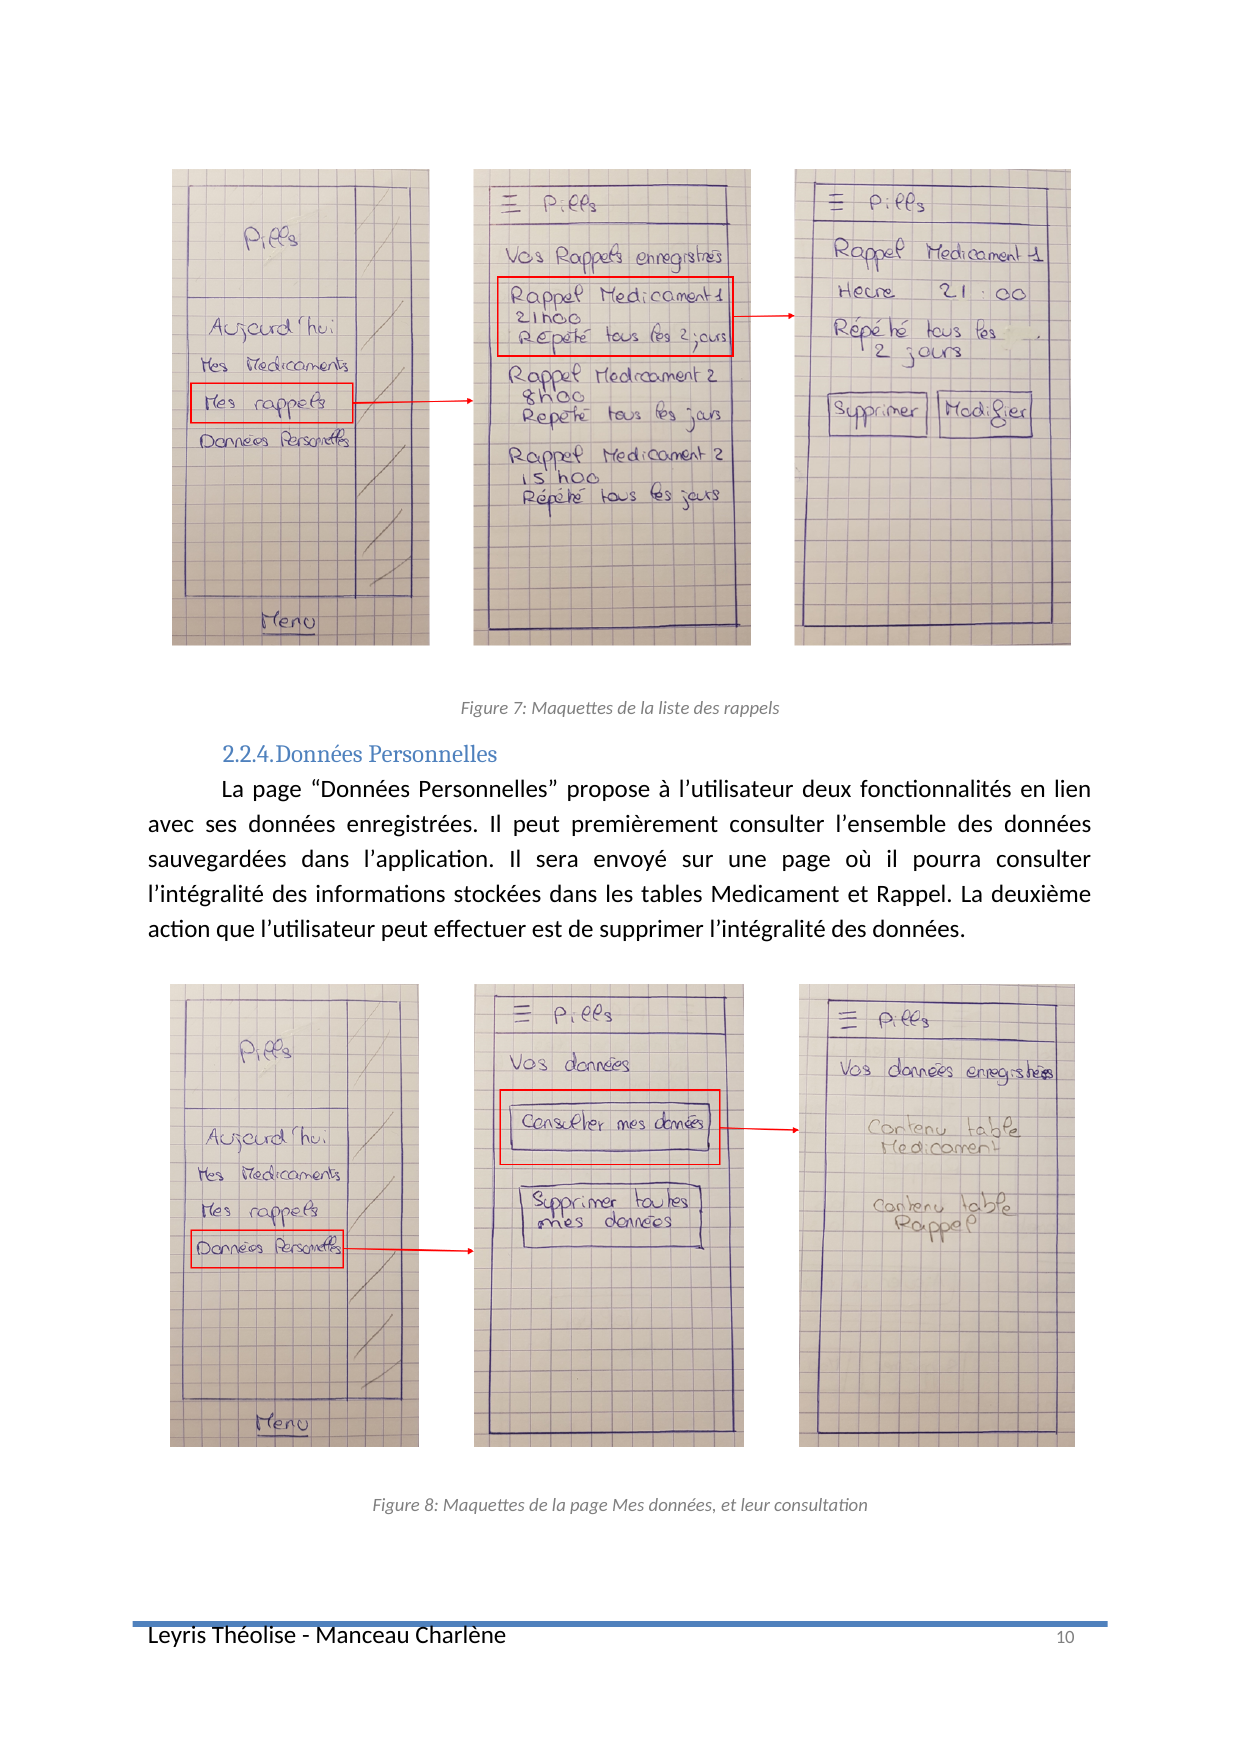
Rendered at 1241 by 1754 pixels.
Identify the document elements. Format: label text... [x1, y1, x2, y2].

subtitle Données Personnelles [223, 740, 1092, 768]
picture [149, 968, 1091, 1468]
picture [149, 147, 1091, 671]
text La page “Données Personnelles” propose à l’utilisateur deux fonctionnalités en lien avec ses données enregistrées. Il peut premièrement consulter l’ensemble des données sauvegardées dans l’application. Il sera envoyé sur une page où il pourra consulter l’intégralité des informations stockées dans les tables Medicament et Rappel. La deuxième action que l’utilisateur peut effectuer est de supprimer l’intégralité des données. [148, 773, 1092, 943]
